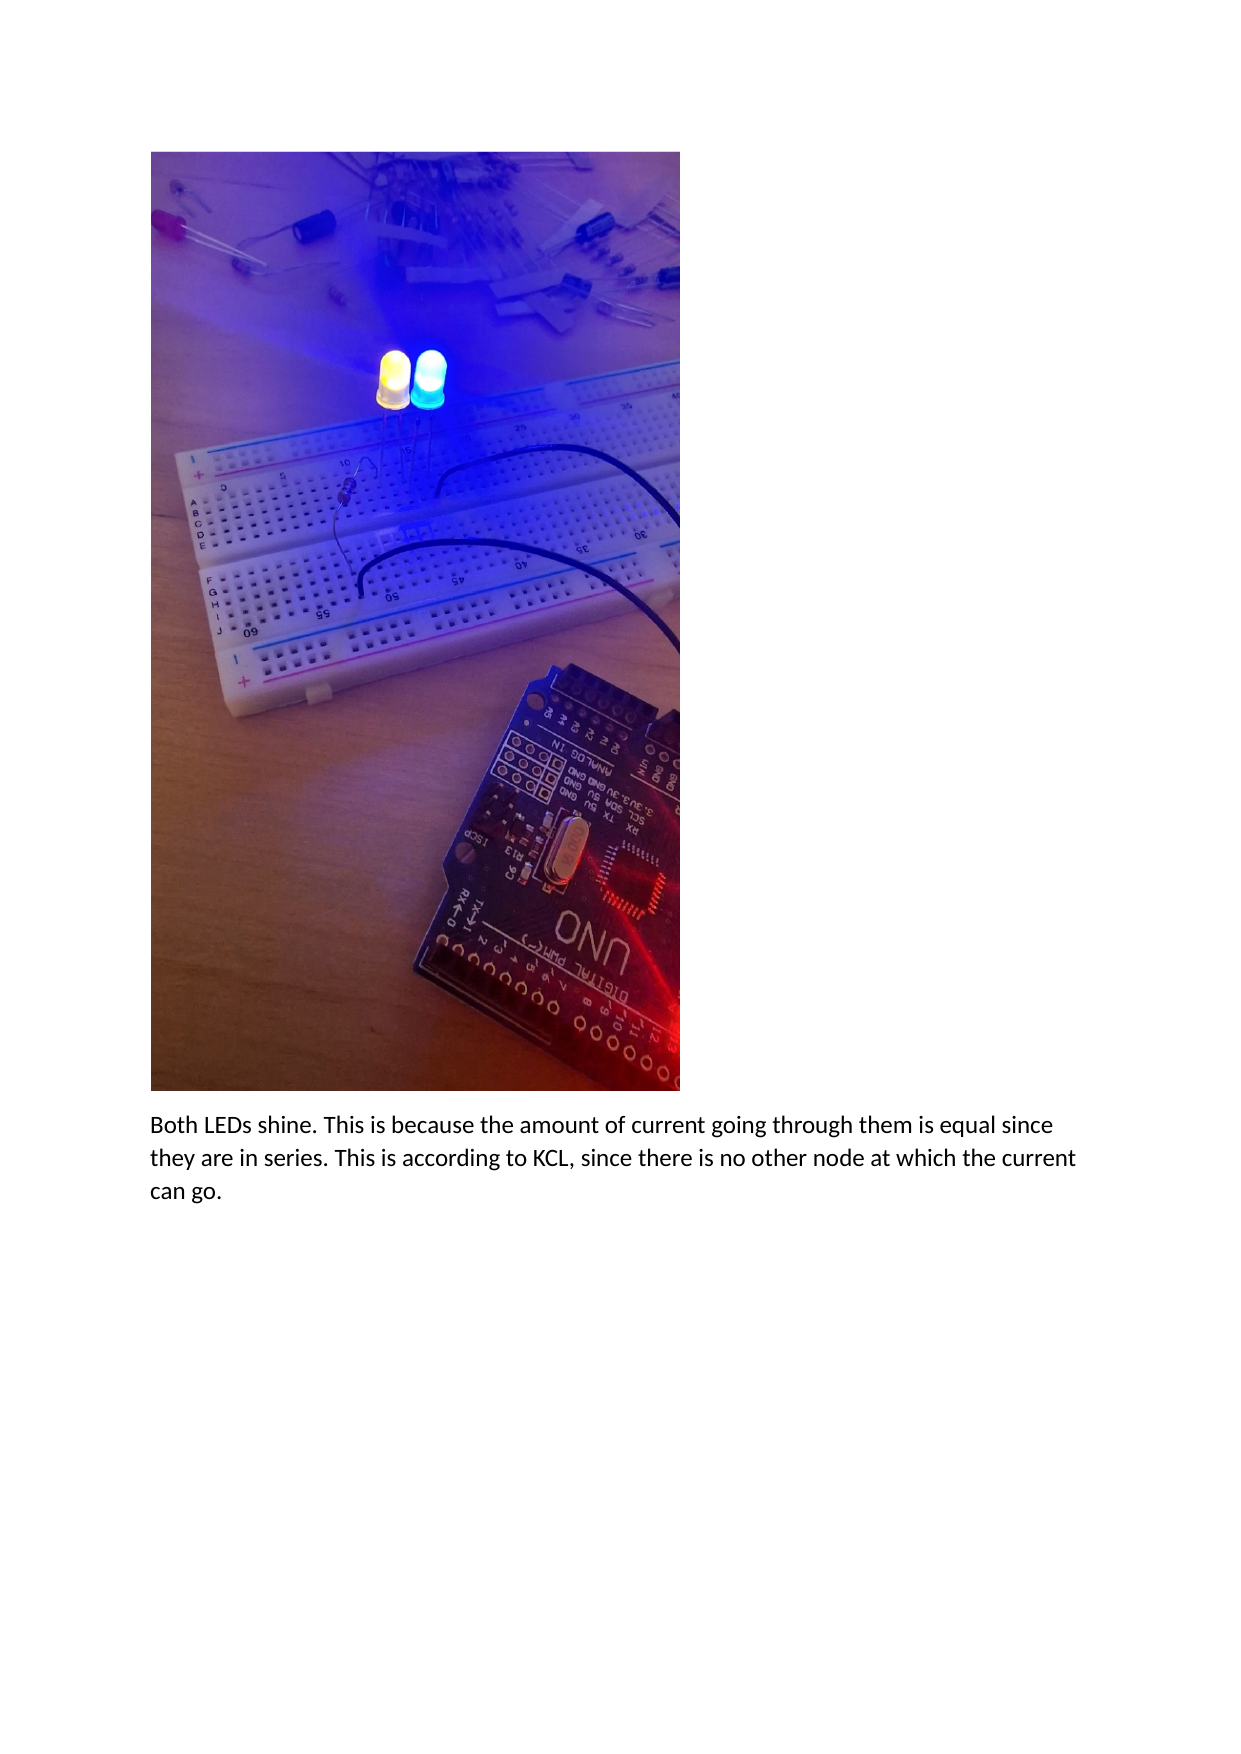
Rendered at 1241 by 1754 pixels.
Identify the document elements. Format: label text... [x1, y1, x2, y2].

text Both LEDs shine. This is because the amount of current going through them is equal since they are in series. This is according to KCL, since there is no other node at which the current can go. [150, 1109, 1090, 1206]
picture [151, 153, 680, 1091]
